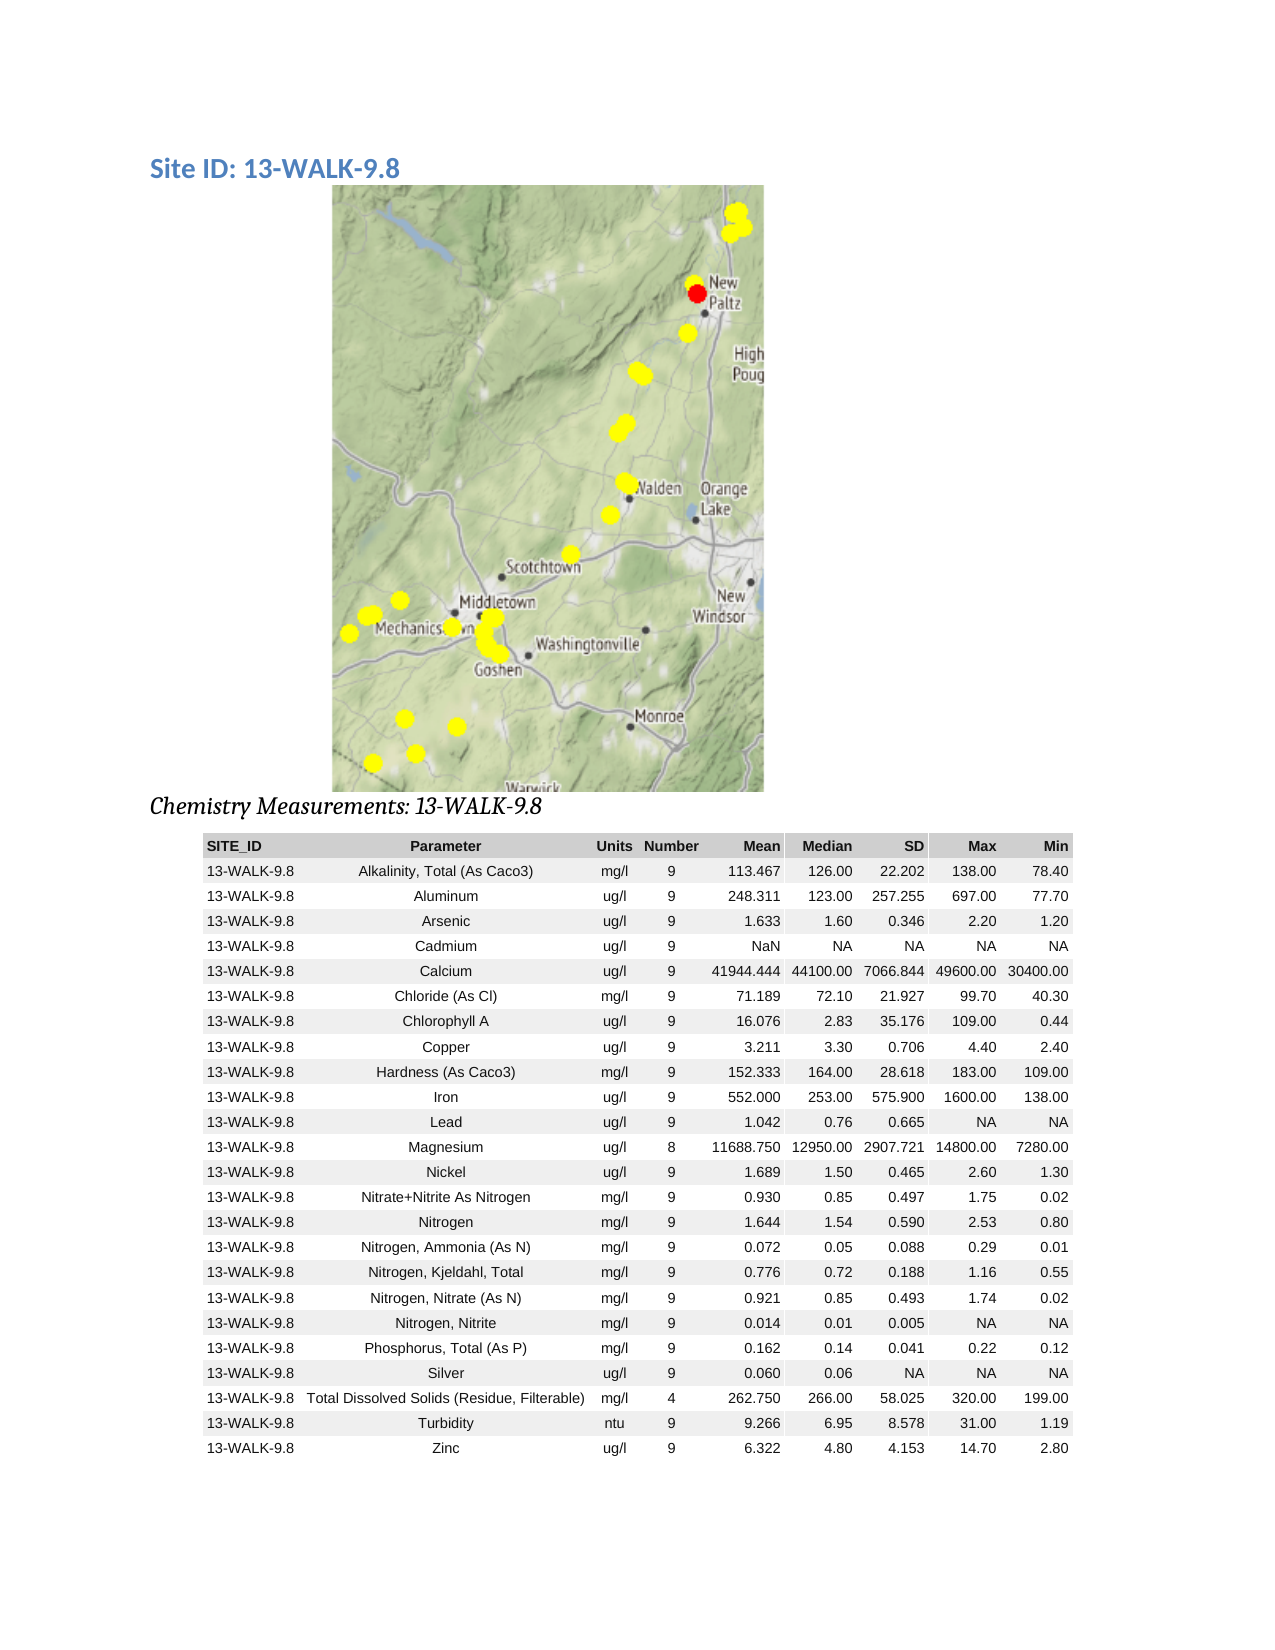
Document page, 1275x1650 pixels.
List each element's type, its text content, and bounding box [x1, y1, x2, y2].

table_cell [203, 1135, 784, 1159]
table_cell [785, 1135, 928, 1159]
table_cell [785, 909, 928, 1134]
picture [168, 185, 927, 792]
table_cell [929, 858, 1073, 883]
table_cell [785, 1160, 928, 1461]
text Chemistry Measurements: 13-WALK-9.8 [150, 792, 1125, 821]
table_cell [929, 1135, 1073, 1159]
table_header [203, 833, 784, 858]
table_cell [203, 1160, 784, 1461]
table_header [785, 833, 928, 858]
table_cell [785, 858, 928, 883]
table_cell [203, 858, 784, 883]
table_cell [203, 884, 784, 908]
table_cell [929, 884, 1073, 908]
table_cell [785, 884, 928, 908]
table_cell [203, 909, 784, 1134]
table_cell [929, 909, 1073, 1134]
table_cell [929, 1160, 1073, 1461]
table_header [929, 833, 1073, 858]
